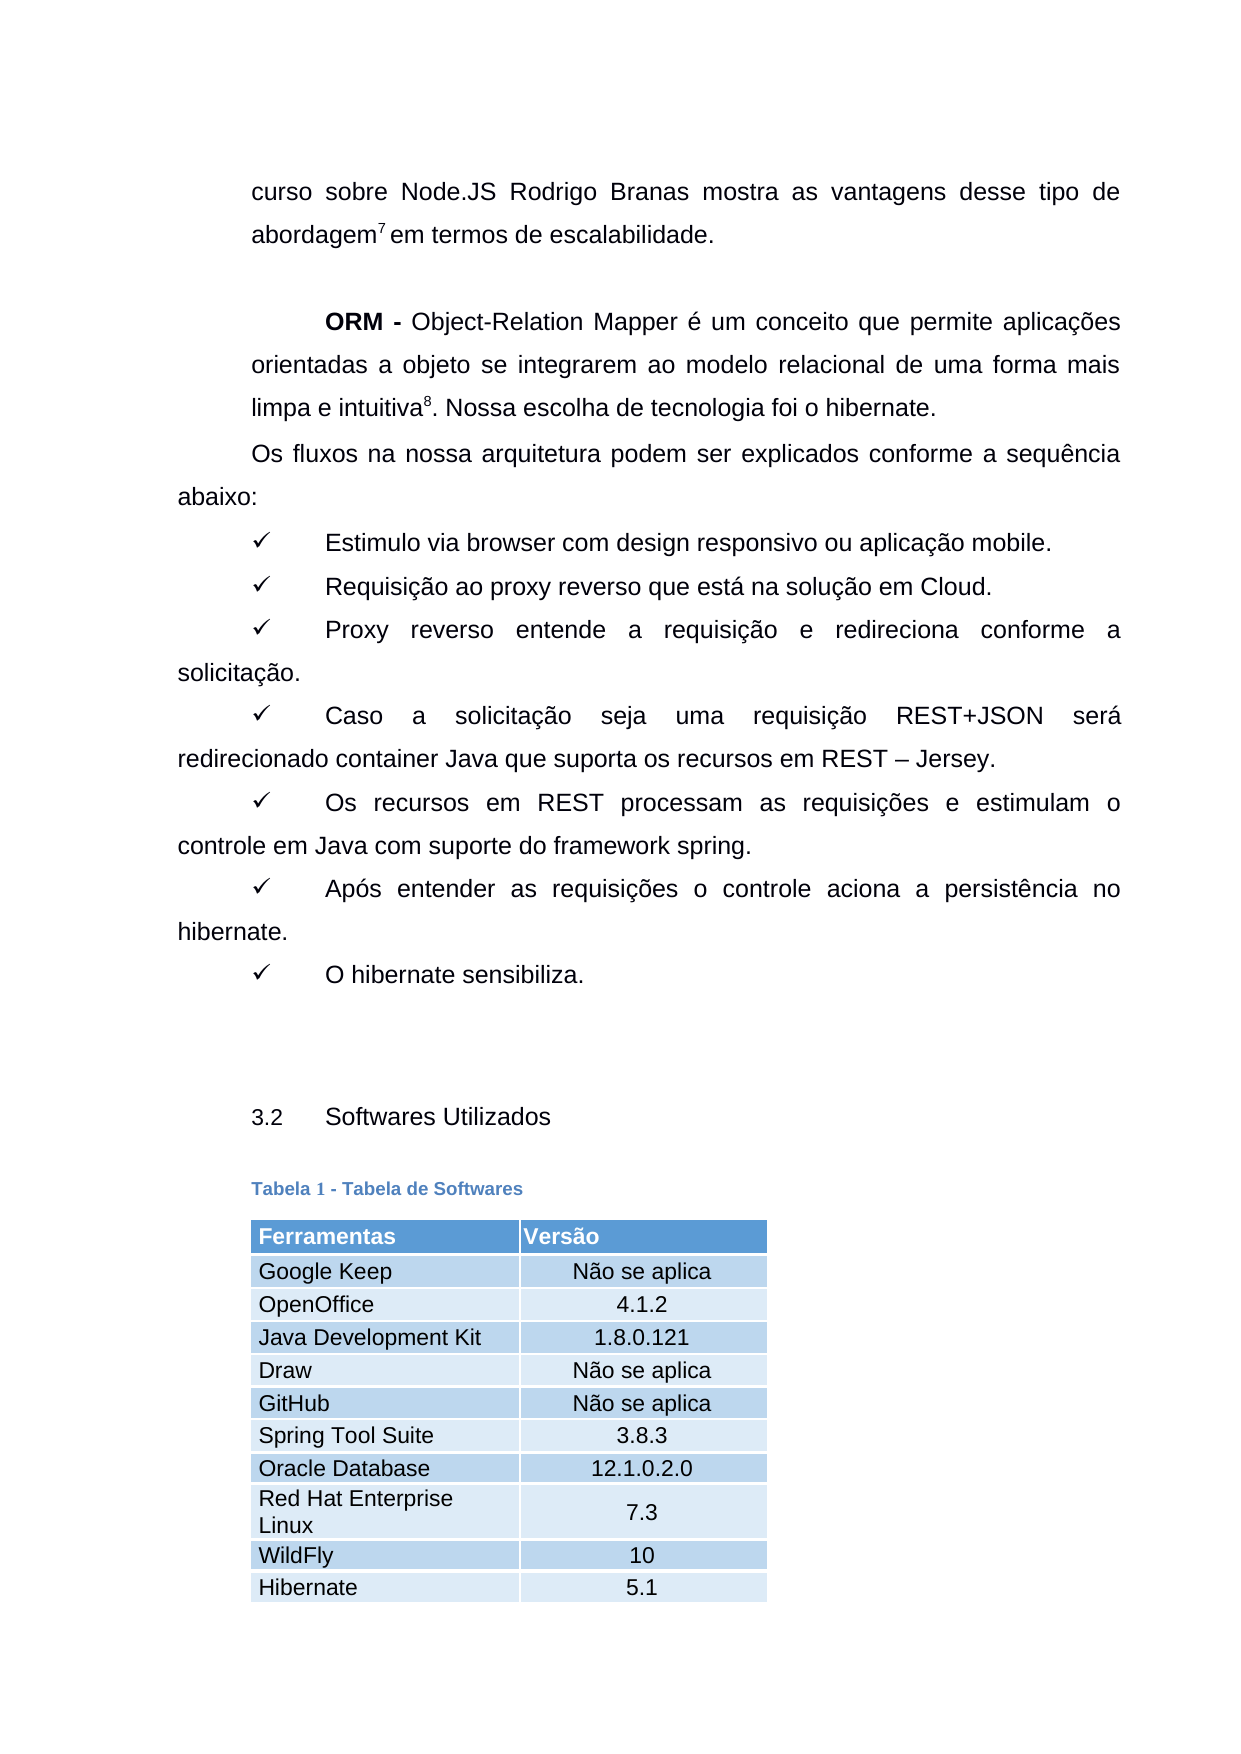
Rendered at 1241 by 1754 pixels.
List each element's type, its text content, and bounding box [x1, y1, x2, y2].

table_cell 1.8.0.121 [521, 1322, 767, 1353]
table_cell 12.1.0.2.0 [521, 1454, 767, 1482]
table_cell Java Development Kit [251, 1322, 519, 1353]
table_cell WildFly [251, 1541, 519, 1569]
table_cell 7.3 [521, 1485, 767, 1538]
table_cell 10 [521, 1541, 767, 1569]
table_cell 4.1.2 [521, 1289, 767, 1320]
table_cell Draw [251, 1355, 519, 1385]
table_cell Hibernate [251, 1573, 519, 1602]
table_header Ferramentas [251, 1220, 519, 1253]
table_cell 5.1 [521, 1573, 767, 1602]
table_cell GitHub [251, 1388, 519, 1418]
table_cell Red Hat Enterprise Linux [251, 1485, 519, 1538]
table_cell Não se aplica [521, 1355, 767, 1385]
table_cell Google Keep [251, 1256, 519, 1287]
table_cell Não se aplica [521, 1256, 767, 1287]
table_cell Spring Tool Suite [251, 1420, 519, 1451]
table_header Versão [521, 1220, 767, 1253]
table_cell Oracle Database [251, 1454, 519, 1482]
table_cell 3.8.3 [521, 1420, 767, 1451]
table_cell Não se aplica [521, 1388, 767, 1418]
table_cell OpenOffice [251, 1289, 519, 1320]
